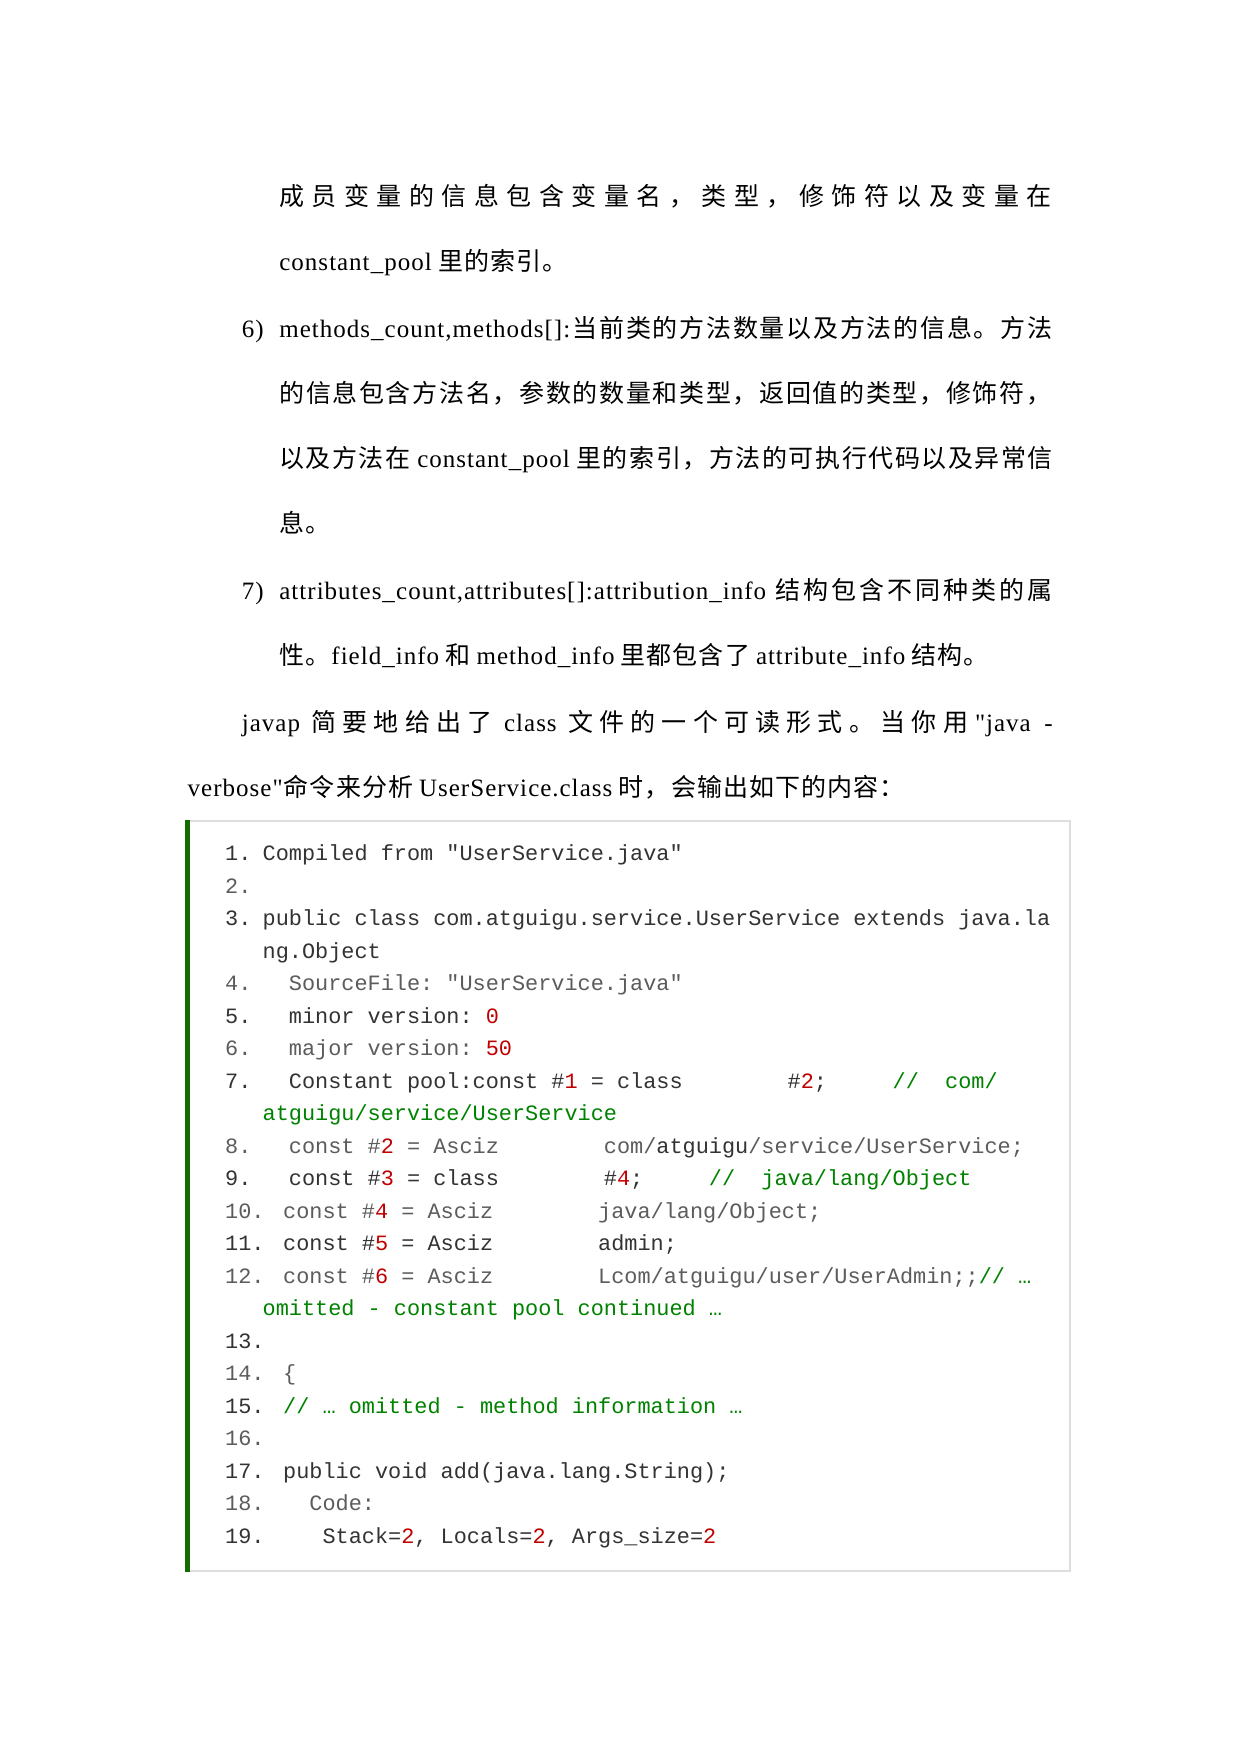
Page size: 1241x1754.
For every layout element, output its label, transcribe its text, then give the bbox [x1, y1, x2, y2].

list const #4 = Asciz java/lang/Object; [190, 1178, 1069, 1210]
list minor version: 0 [190, 983, 1069, 1015]
list major version: 50 [190, 1015, 1069, 1048]
list Stack=2, Locals=2, Args_size=2 [190, 1503, 1069, 1570]
list // … omitted - method information … [190, 1373, 1069, 1405]
list { [190, 1340, 1069, 1373]
list public void add(java.lang.String); [190, 1438, 1069, 1470]
list const #3 = class #4; // java/lang/Object [190, 1145, 1069, 1178]
list const #5 = Asciz admin; [190, 1210, 1069, 1243]
list const #6 = Asciz Lcom/atguigu/user/UserAdmin;;// … omitted - constant pool continued … [190, 1243, 1069, 1308]
list methods_count,methods[]:当前类的方法数量以及方法的信息。方法的信息包含方法名，参数的数量和类型，返回值的类型，修饰符，以及方法在constant_pool里的索引，方法的可执行代码以及异常信息。 [242, 294, 1053, 554]
list public class com.atguigu.service.UserService extends java.lang.Object [190, 885, 1069, 950]
list SourceFile: "UserService.java" [190, 950, 1069, 983]
list const #2 = Asciz com/atguigu/service/UserService; [190, 1113, 1069, 1145]
text javap简要地给出了class文件的一个可读形式。当你用"java -verbose"命令来分析UserService.class时，会输出如下的内容： [187, 688, 1053, 818]
list attributes_count,attributes[]:attribution_info结构包含不同种类的属性。field_info和method_info里都包含了attribute_info结构。 [242, 556, 1053, 686]
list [242, 162, 1053, 292]
list Compiled from "UserService.java" [190, 822, 1069, 853]
list Code: [190, 1470, 1069, 1503]
list Constant pool:const #1 = class #2; // com/atguigu/service/UserService [190, 1048, 1069, 1113]
